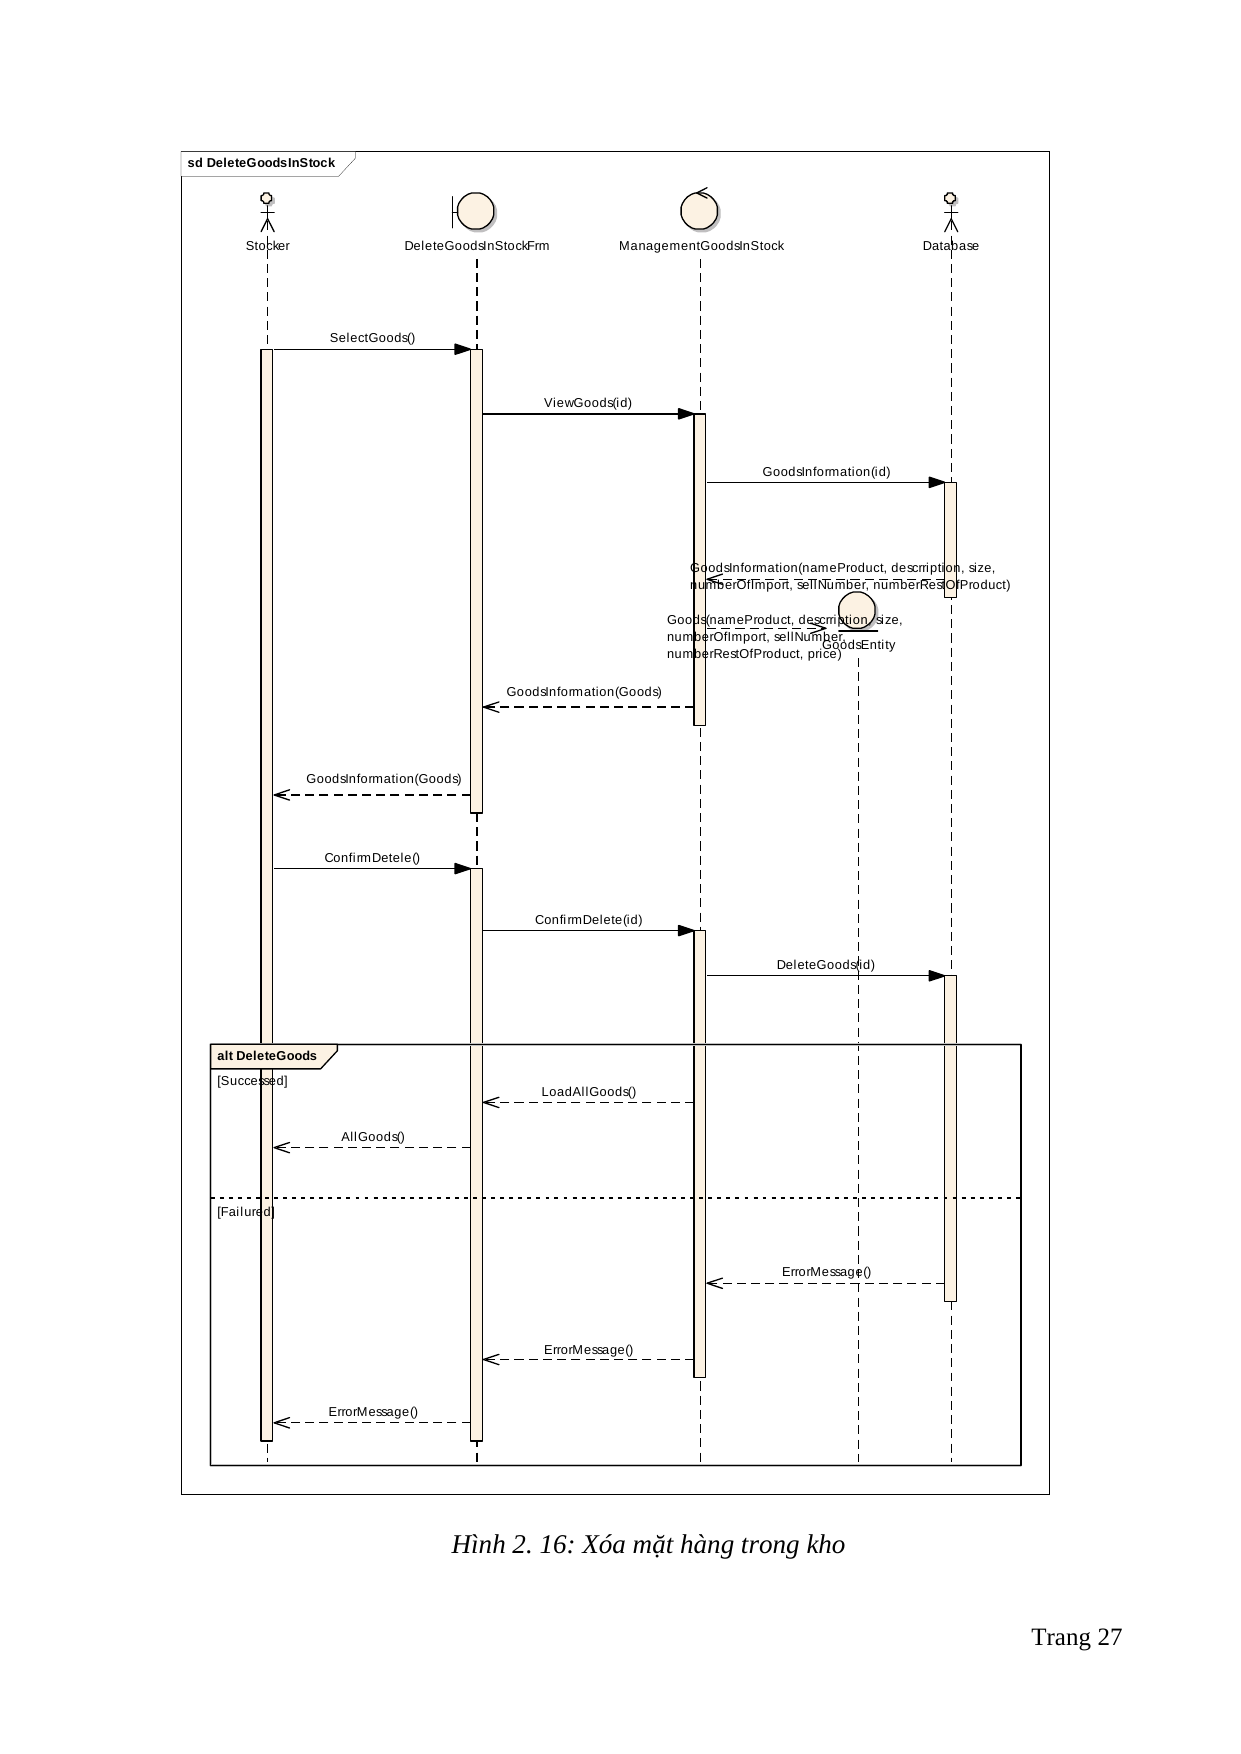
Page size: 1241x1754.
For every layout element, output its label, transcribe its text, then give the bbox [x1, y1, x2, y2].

text Hình 2. 16: Xóa mặt hàng trong kho [177, 1528, 1122, 1559]
